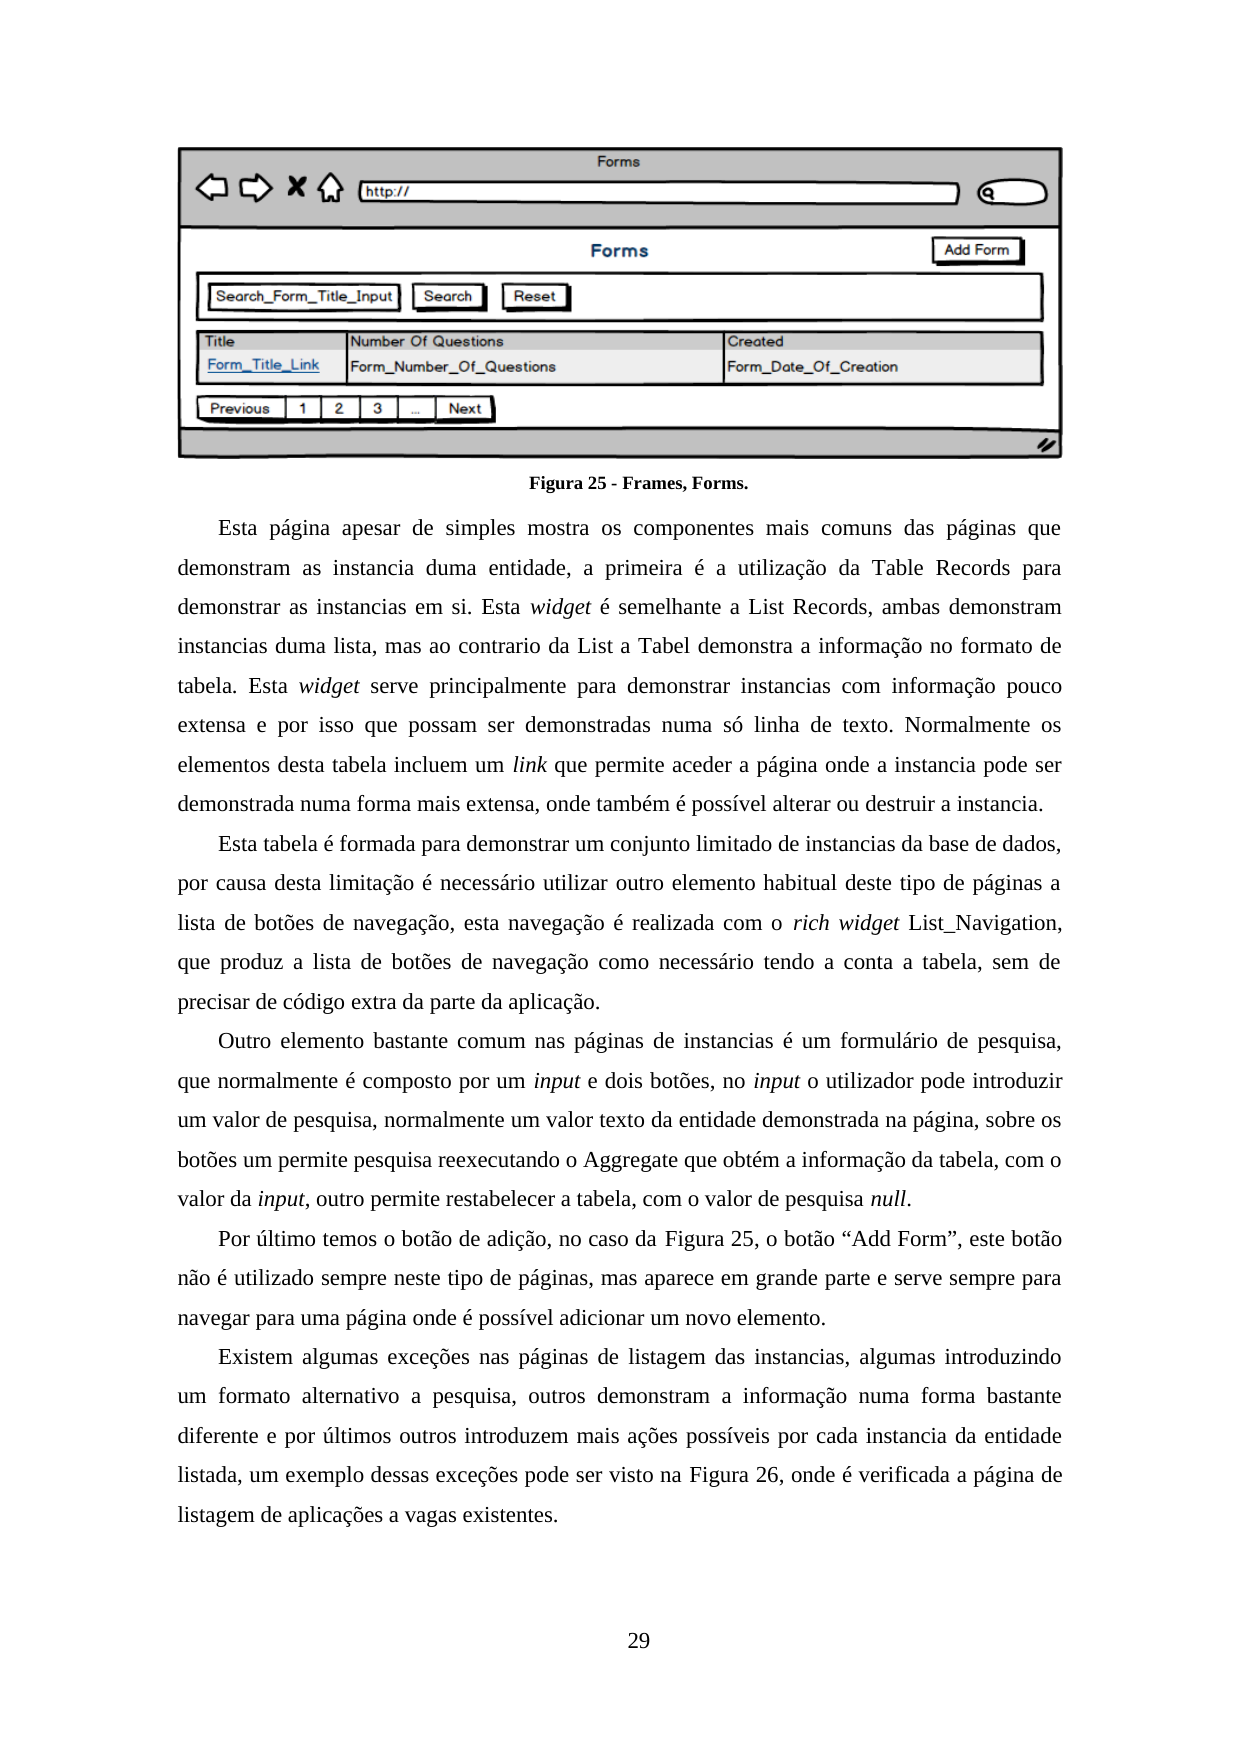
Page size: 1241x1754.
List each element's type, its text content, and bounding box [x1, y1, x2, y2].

text Outro elemento bastante comum nas páginas de instancias é um formulário de pesquisa, que normalmente é composto por um input e dois botões, no input o utilizador pode introduzir um valor de pesquisa, normalmente um valor texto da entidade demonstrada na página, sobre os botões um permite pesquisa reexecutando o Aggregate que obtém a informação da tabela, com o valor da input, outro permite restabelecer a tabela, com o valor de pesquisa null. [177, 1027, 1063, 1212]
text Esta página apesar de simples mostra os componentes mais comuns das páginas que demonstram as instancia duma entidade, a primeira é a utilização da Table Records para demonstrar as instancias em si. Esta widget é semelhante a List Records, ambas demonstram instancias duma lista, mas ao contrario da List a Tabel demonstra a informação no formato de tabela. Esta widget serve principalmente para demonstrar instancias com informação pouco extensa e por isso que possam ser demonstradas numa só linha de texto. Normalmente os elementos desta tabela incluem um link que permite aceder a página onde a instancia pode ser demonstrada numa forma mais extensa, onde também é possível alterar ou destruir a instancia. [177, 514, 1063, 817]
text Figura - Frames, Forms. [177, 472, 1063, 493]
picture [177, 147, 1063, 459]
text Esta tabela é formada para demonstrar um conjunto limitado de instancias da base de dados, por causa desta limitação é necessário utilizar outro elemento habitual deste tipo de páginas a lista de botões de navegação, esta navegação é realizada com o rich widget List_Navigation, que produz a lista de botões de navegação como necessário tendo a conta a tabela, sem de precisar de código extra da parte da aplicação. [177, 830, 1063, 1014]
text Por último temos o botão de adição, no caso da Figura 25, o botão “Add Form”, este botão não é utilizado sempre neste tipo de páginas, mas aparece em grande parte e serve sempre para navegar para uma página onde é possível adicionar um novo elemento. [177, 1225, 1063, 1330]
text Existem algumas exceções nas páginas de listagem das instancias, algumas introduzindo um formato alternativo a pesquisa, outros demonstram a informação numa forma bastante diferente e por últimos outros introduzem mais ações possíveis por cada instancia da entidade listada, um exemplo dessas exceções pode ser visto na Figura 26, onde é verificada a página de listagem de aplicações a vagas existentes. [177, 1343, 1063, 1527]
